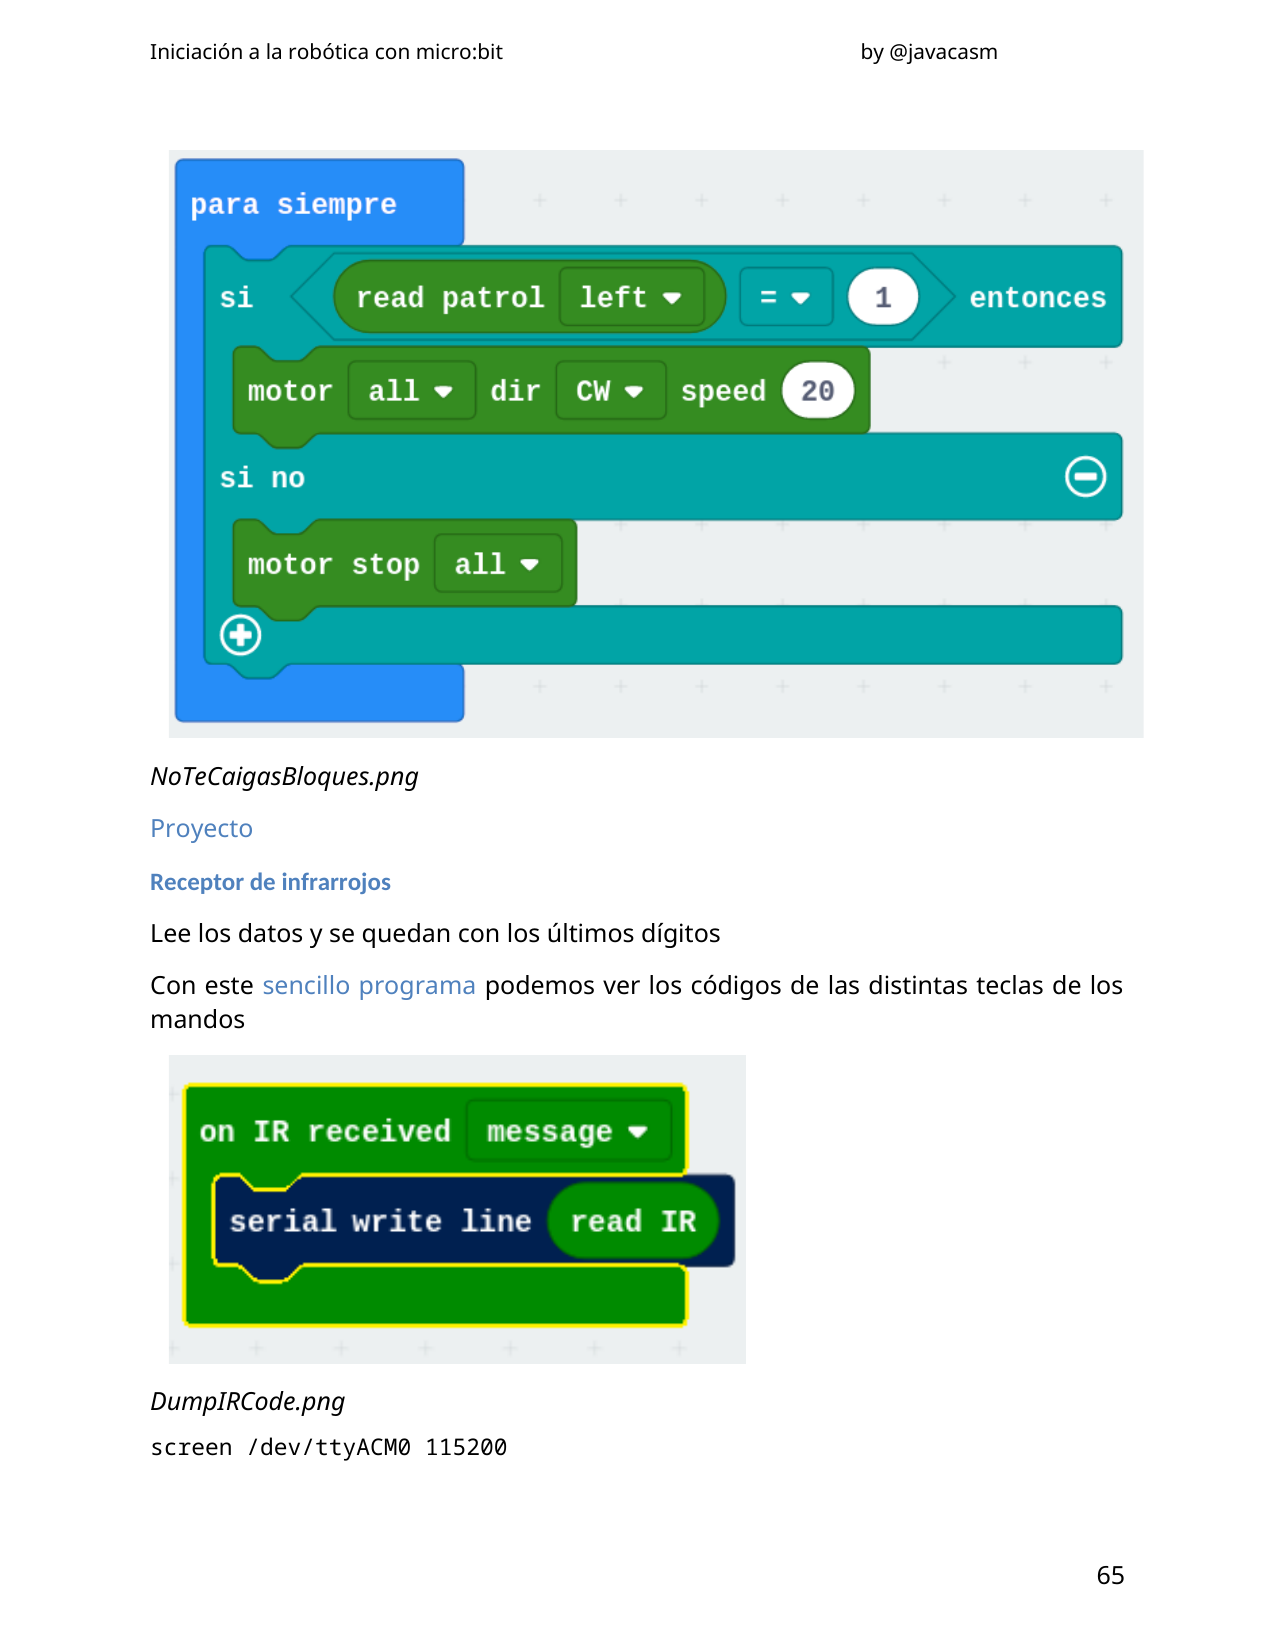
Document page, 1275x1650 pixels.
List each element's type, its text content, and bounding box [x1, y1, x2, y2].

text screen /dev/ttyACM0 115200 [150, 1431, 1125, 1462]
text Proyecto [150, 811, 1125, 845]
text DumpIRCode.png [150, 1384, 1125, 1418]
picture [168, 150, 1144, 738]
text NoTeCaigasBloques.png [150, 758, 1125, 792]
subtitle Receptor de infrarrojos [150, 866, 1125, 896]
text Lee los datos y se quedan con los últimos dígitos [150, 915, 1125, 949]
text Con este sencillo programa podemos ver los códigos de las distintas teclas de los mandos [150, 968, 1125, 1036]
picture [168, 1055, 746, 1364]
